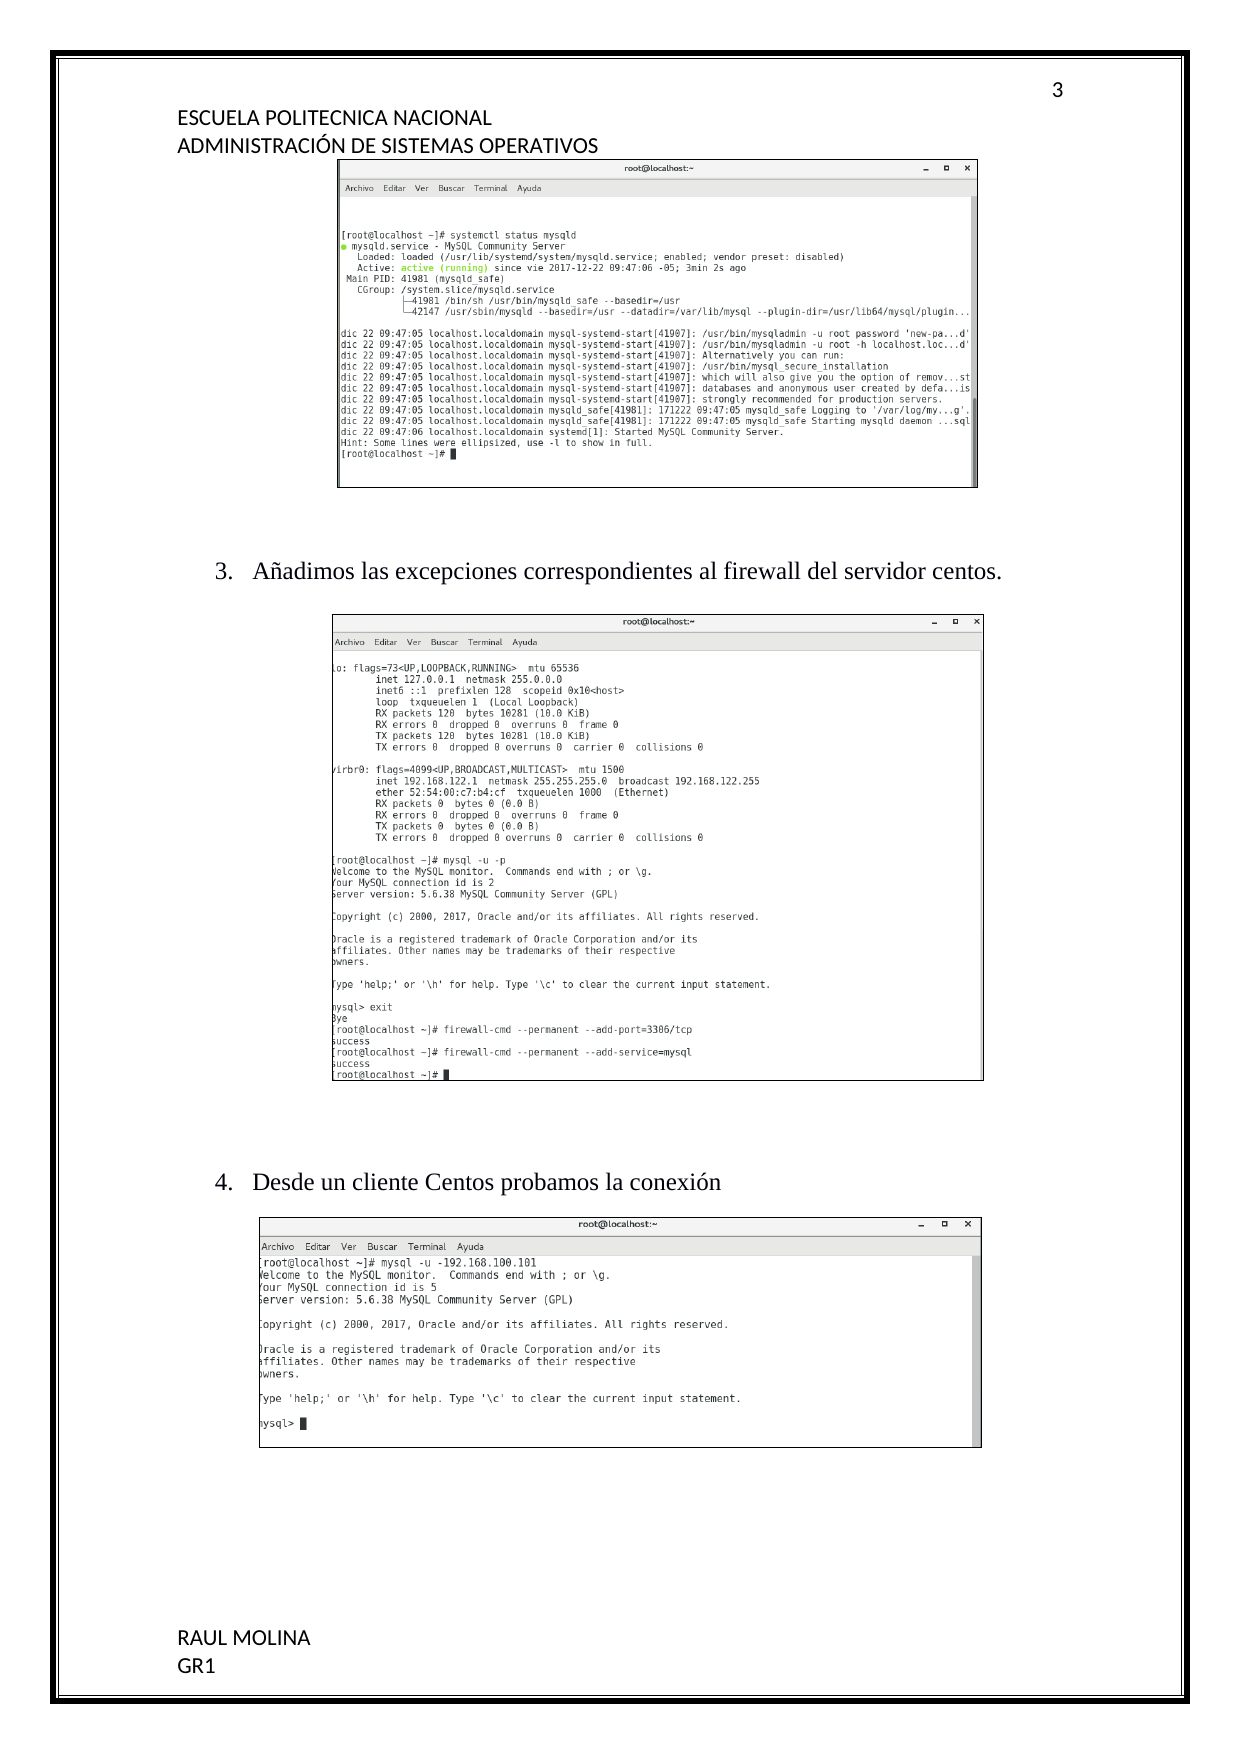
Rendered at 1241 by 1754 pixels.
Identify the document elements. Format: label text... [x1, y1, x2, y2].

picture [338, 160, 977, 487]
list Desde un cliente Centos probamos la conexión [214, 1167, 1063, 1196]
picture [260, 1218, 981, 1447]
list Añadimos las excepciones correspondientes al firewall del servidor centos. [214, 556, 1063, 585]
picture [333, 615, 983, 1080]
